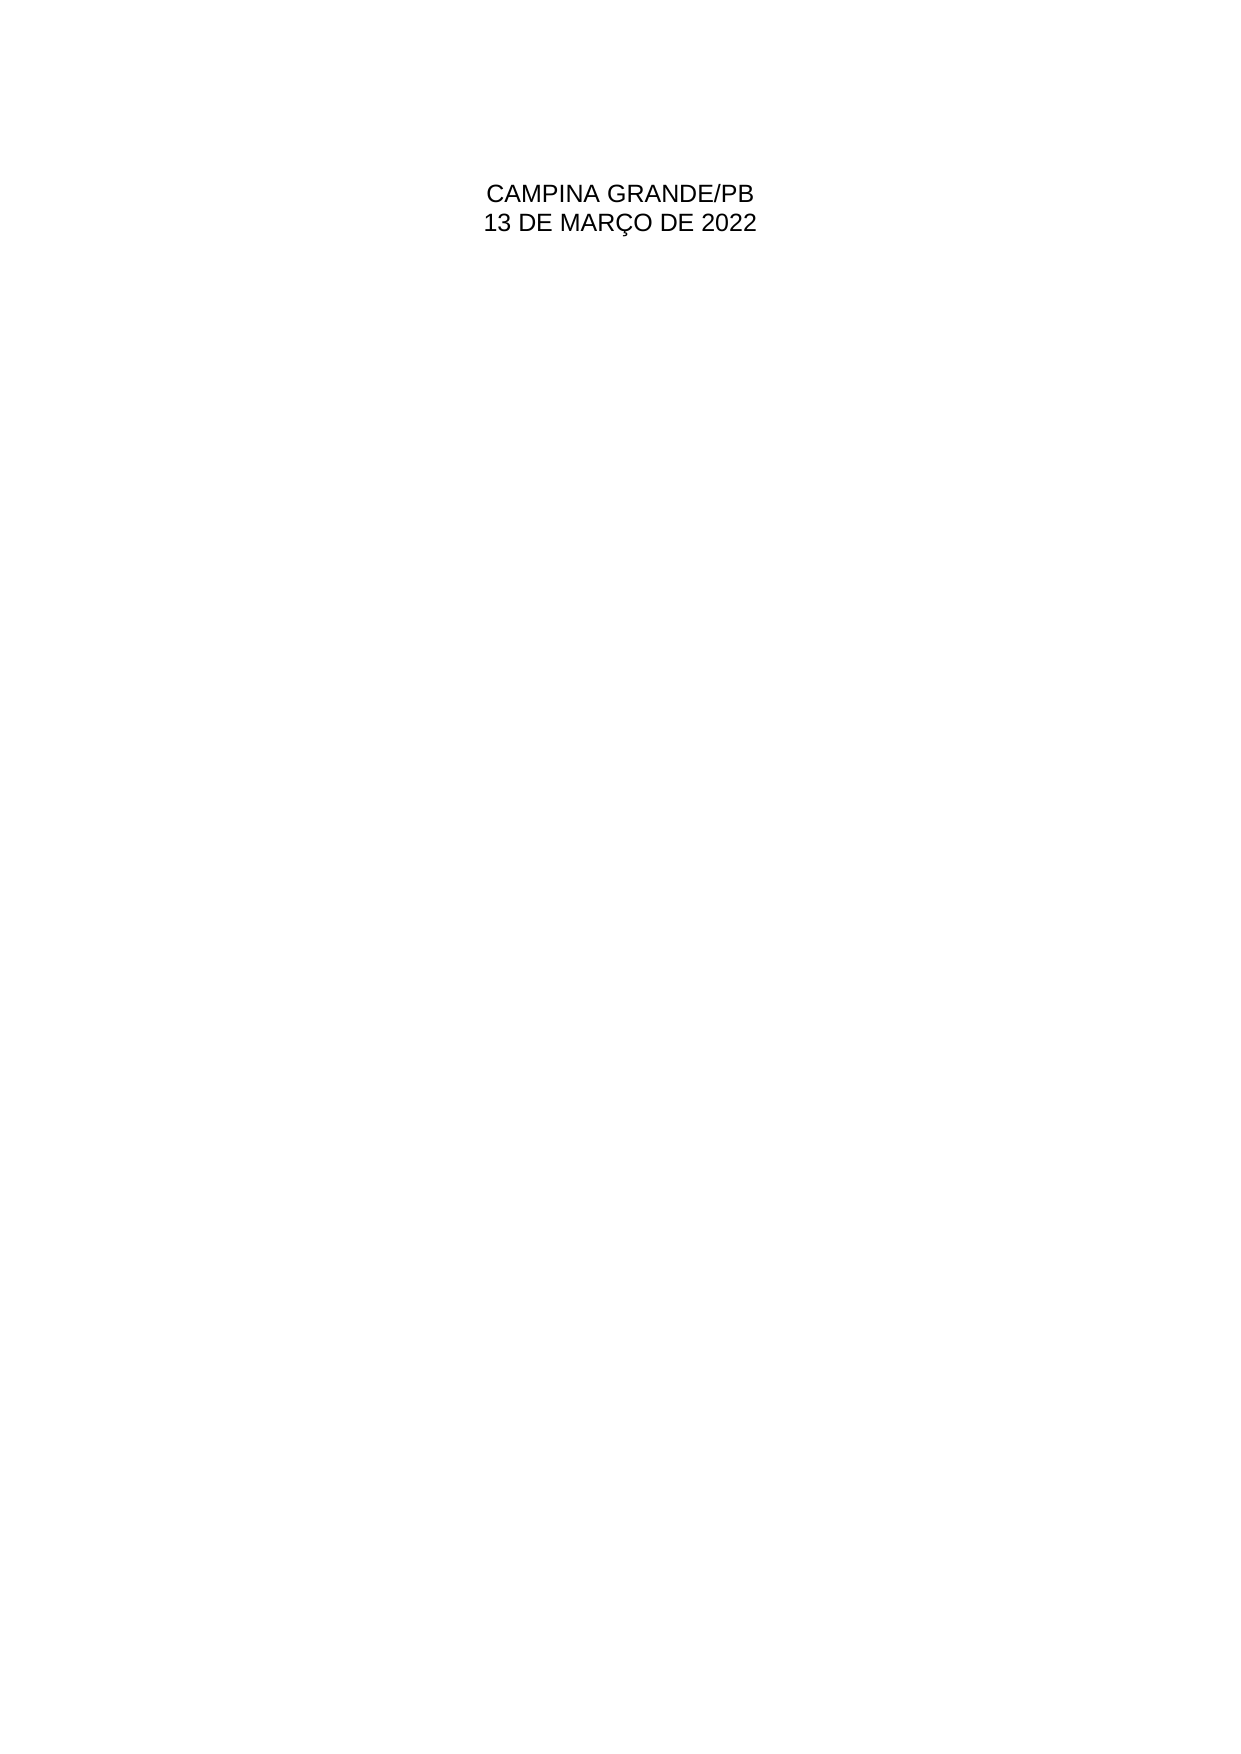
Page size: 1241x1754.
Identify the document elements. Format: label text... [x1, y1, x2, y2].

text CAMPINA GRANDE/PB [150, 179, 1090, 207]
text 13 DE MARÇO DE 2022 [150, 207, 1090, 236]
